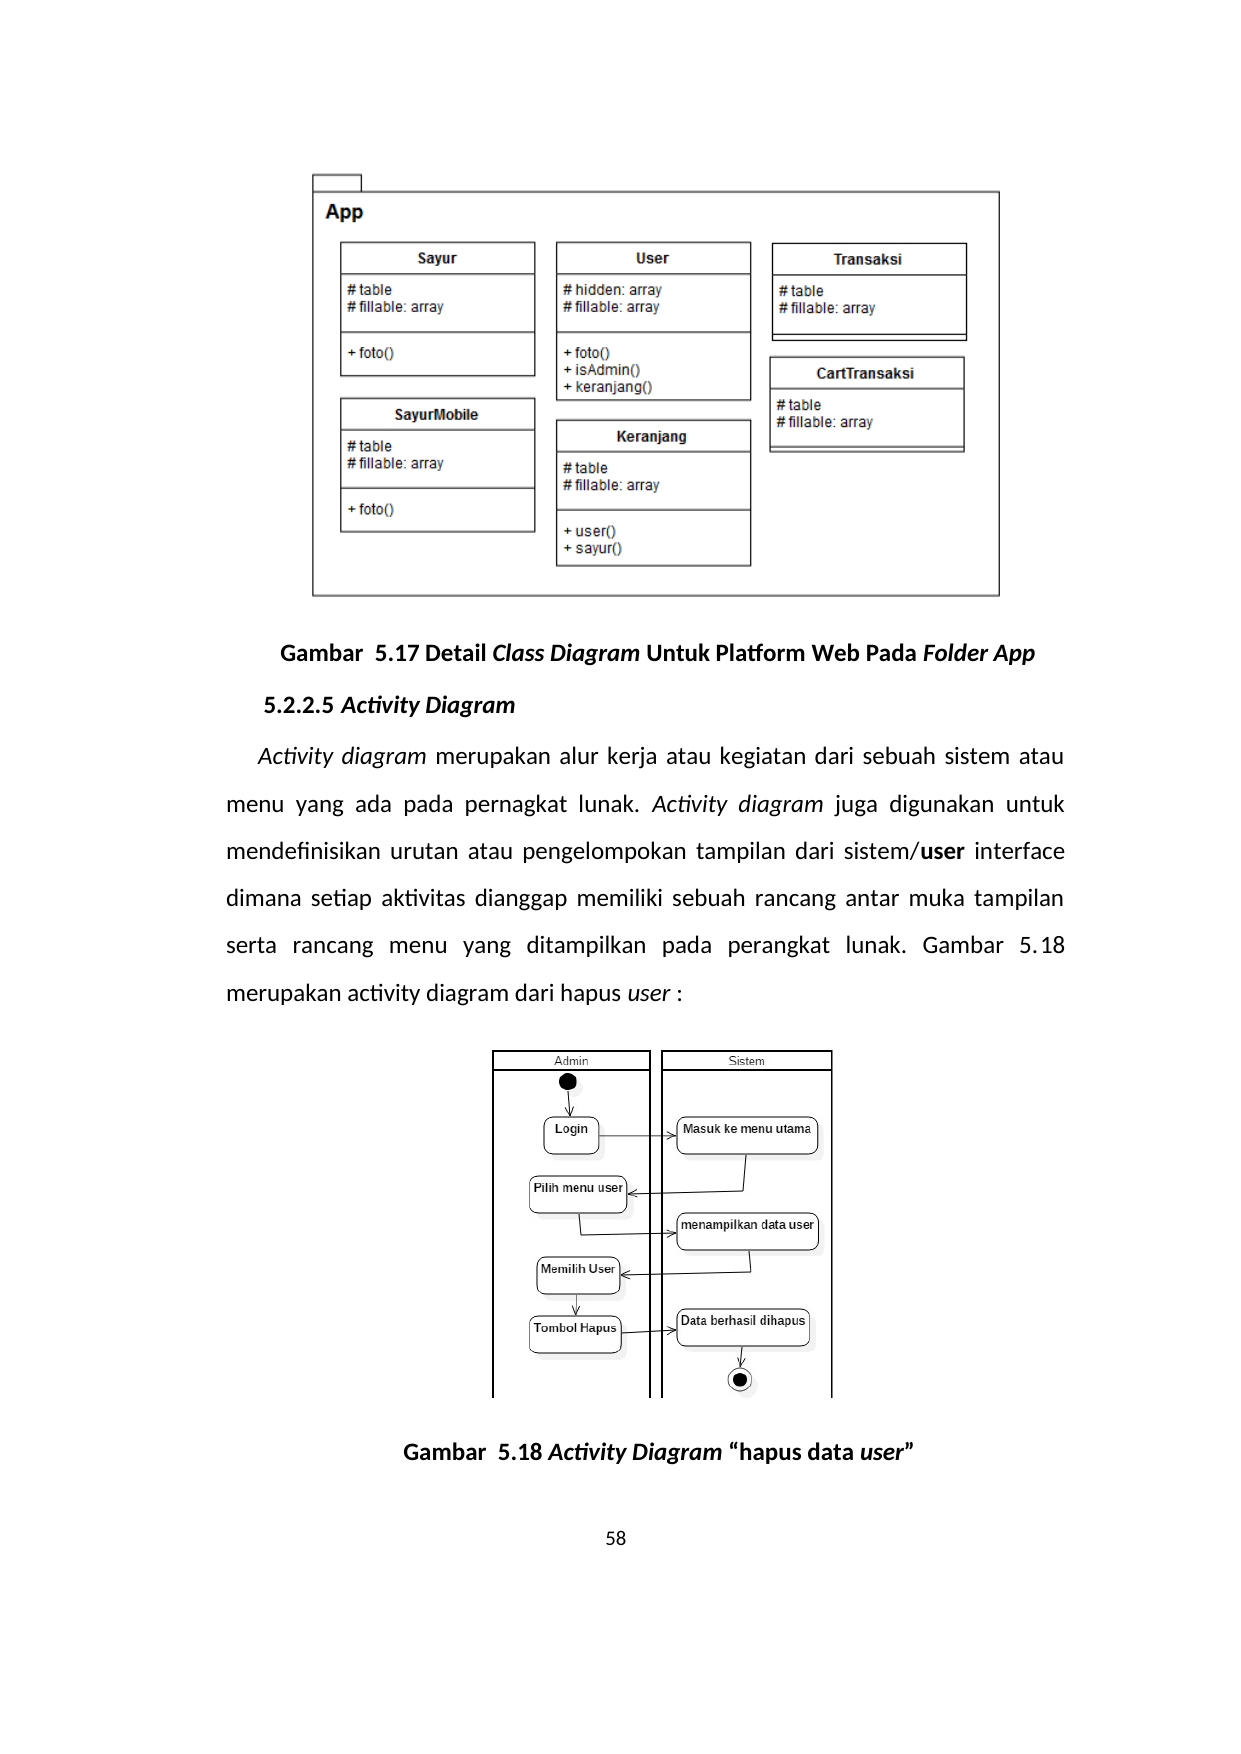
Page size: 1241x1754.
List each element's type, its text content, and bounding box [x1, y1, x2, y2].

text Activity diagram merupakan alur kerja atau kegiatan dari sebuah sistem atau menu yang ada pada pernagkat lunak. Activity diagram juga digunakan untuk mendefinisikan urutan atau pengelompokan tampilan dari sistem/user interface dimana setiap aktivitas dianggap memiliki sebuah rancang antar muka tampilan serta rancang menu yang ditampilkan pada perangkat lunak. Gambar 5.18 merupakan activity diagram dari hapus user : [226, 740, 1065, 1007]
subtitle Gambar 5.18 Activity Diagram “hapus data user” [226, 1436, 1092, 1466]
picture [483, 1041, 839, 1402]
subtitle Gambar 5.17 Detail Class Diagram Untuk Platform Web Pada Folder App [226, 637, 1092, 668]
picture [297, 159, 1019, 619]
subtitle 5.2.2.5 Activity Diagram [227, 689, 1092, 719]
